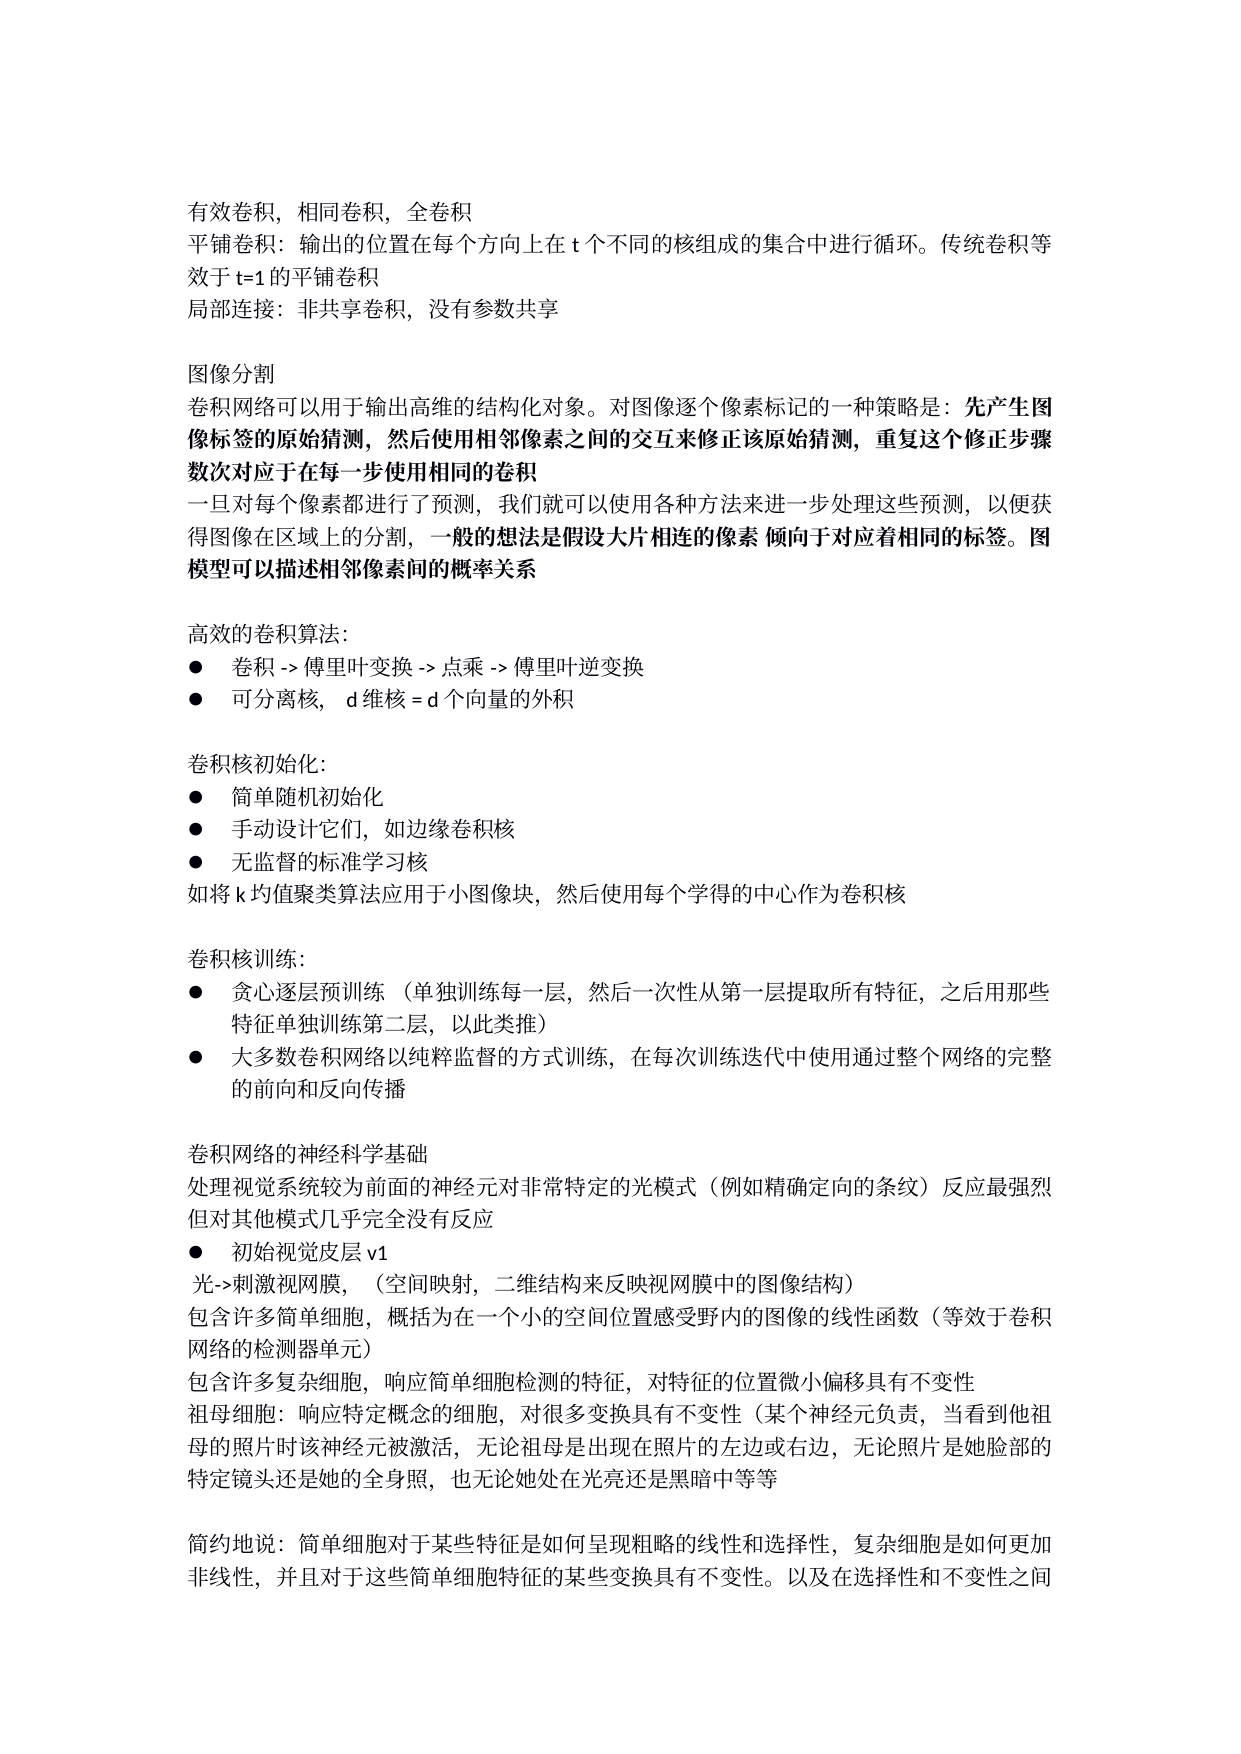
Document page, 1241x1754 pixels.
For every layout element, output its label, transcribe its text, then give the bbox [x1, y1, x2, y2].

list 手动设计它们，如边缘卷积核 [187, 812, 1053, 844]
list 贪心逐层预训练 （单独训练每一层，然后一次性从第一层提取所有特征，之后用那些特征单独训练第二层，以此类推） [187, 974, 1053, 1039]
text 局部连接：非共享卷积，没有参数共享 [187, 292, 1053, 324]
list 可分离核， d维核 = d个向量的外积 [187, 682, 1053, 714]
text 有效卷积，相同卷积，全卷积 [187, 194, 1053, 227]
text 平铺卷积：输出的位置在每个方向上在t个不同的核组成的集合中进行循环。传统卷积等效于t=1的平铺卷积 [187, 227, 1053, 292]
list 卷积 -> 傅里叶变换 -> 点乘 -> 傅里叶逆变换 [187, 649, 1053, 682]
text 卷积核训练： [187, 942, 1053, 974]
text 一旦对每个像素都进行了预测，我们就可以使用各种方法来进一步处理这些预测，以便获得图像在区域上的分割，一般的想法是假设大片相连的像素 倾向于对应着相同的标签。图模型可以描述相邻像素间的概率关系 [187, 487, 1053, 584]
list 大多数卷积网络以纯粹监督的方式训练，在每次训练迭代中使用通过整个网络的完整的前向和反向传播 [187, 1039, 1053, 1104]
list 简单随机初始化 [187, 779, 1053, 812]
text 祖母细胞：响应特定概念的细胞，对很多变换具有不变性（某个神经元负责，当看到他祖母的照片时该神经元被激活，无论祖母是出现在照片的左边或右边，无论照片是她脸部的特定镜头还是她的全身照，也无论她处在光亮还是黑暗中等等 [187, 1397, 1053, 1494]
text 高效的卷积算法： [187, 617, 1053, 649]
text 处理视觉系统较为前面的神经元对非常特定的光模式（例如精确定向的条纹）反应最强烈，但对其他模式几乎完全没有反应 [187, 1169, 1053, 1234]
text 包含许多复杂细胞，响应简单细胞检测的特征，对特征的位置微小偏移具有不变性 [187, 1364, 1053, 1397]
text 光->刺激视网膜，（空间映射，二维结构来反映视网膜中的图像结构） [187, 1267, 1053, 1299]
list 无监督的标准学习核 [187, 844, 1053, 877]
text 卷积网络的神经科学基础 [187, 1137, 1053, 1169]
text 包含许多简单细胞，概括为在一个小的空间位置感受野内的图像的线性函数（等效于卷积网络的检测器单元） [187, 1299, 1053, 1364]
list 初始视觉皮层v1 [187, 1234, 1053, 1267]
text 卷积网络可以用于输出高维的结构化对象。对图像逐个像素标记的一种策略是：先产生图像标签的原始猜测，然后使用相邻像素之间的交互来修正该原始猜测，重复这个修正步骤数次对应于在每一步使用相同的卷积 [187, 389, 1053, 487]
text 图像分割 [187, 357, 1053, 389]
text 卷积核初始化： [187, 747, 1053, 779]
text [187, 1527, 1053, 1592]
text 如将k圴值聚类算法应用于小图像块，然后使用每个学得的中心作为卷积核 [187, 877, 1053, 909]
